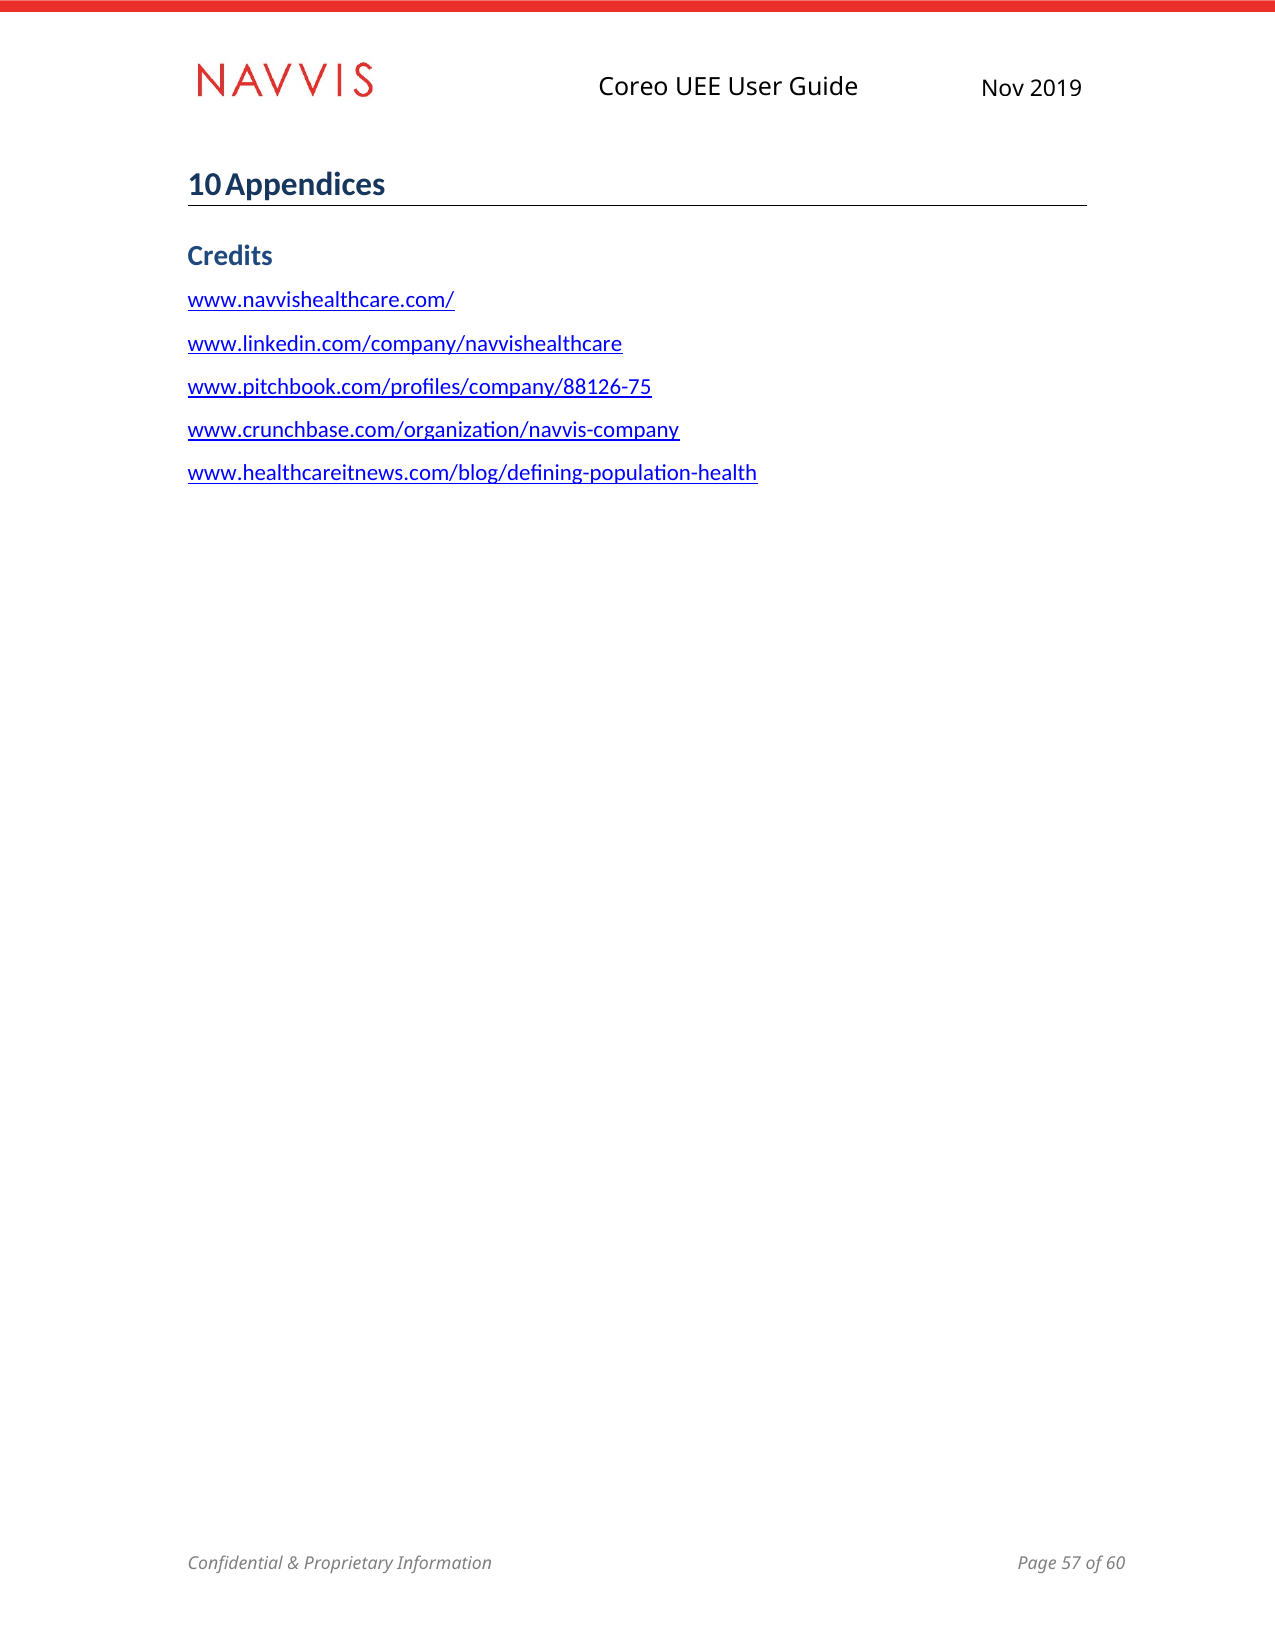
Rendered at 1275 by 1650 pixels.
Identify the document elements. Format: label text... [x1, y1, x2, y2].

text www.crunchbase.com/organization/navvis-company [187, 415, 1087, 443]
subtitle Appendices [187, 162, 1087, 206]
text www.linkedin.com/company/navvishealthcare [187, 329, 1087, 357]
text www.navvishealthcare.com/ [187, 286, 1087, 313]
text www.pitchbook.com/profiles/company/88126-75 [187, 372, 1087, 400]
text www.healthcareitnews.com/blog/defining-population-health [187, 458, 1087, 486]
picture [187, 55, 383, 104]
title Credits [187, 237, 1087, 273]
